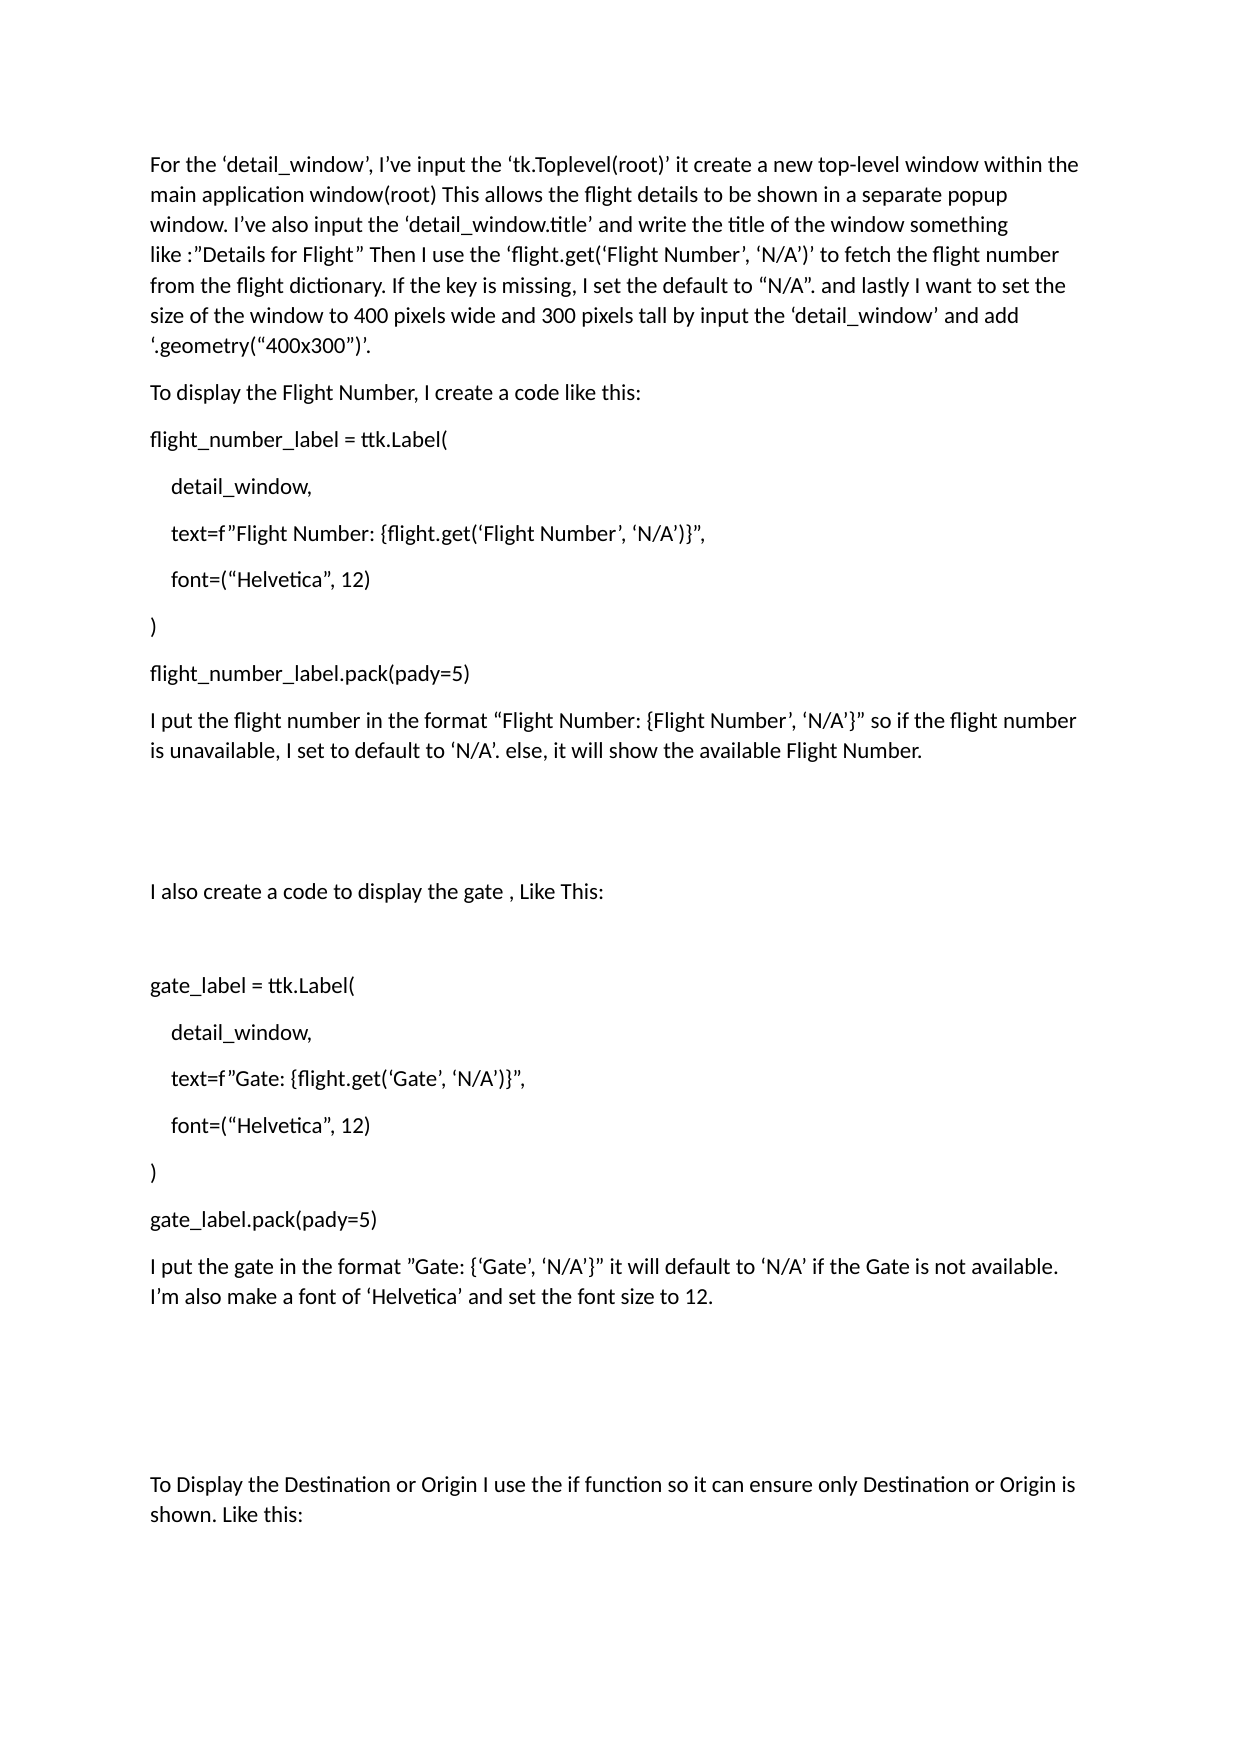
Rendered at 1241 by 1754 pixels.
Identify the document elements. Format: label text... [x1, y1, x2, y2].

text ) [150, 1158, 1090, 1186]
text To Display the Destination or Origin I use the if function so it can ensure only Destination or Origin is shown. Like this: [150, 1470, 1090, 1528]
text ) [150, 612, 1090, 641]
text flight_number_label = ttk.Label( [150, 425, 1090, 453]
text To display the Flight Number, I create a code like this: [150, 378, 1090, 406]
text For the ‘detail_window’, I’ve input the ‘tk.Toplevel(root)’ it create a new top-level window within the main application window(root) This allows the flight details to be shown in a separate popup window. I’ve also input the ‘detail_window.title’ and write the title of the window something like :”Details for Flight” Then I use the ‘flight.get(‘Flight Number’, ‘N/A’)’ to fetch the flight number from the flight dictionary. If the key is missing, I set the default to “N/A”. and lastly I want to set the size of the window to 400 pixels wide and 300 pixels tall by input the ‘detail_window’ and add ‘.geometry(“400x300”)’. [150, 150, 1090, 359]
text detail_window, [150, 1018, 1090, 1046]
text I also create a code to display the gate , Like This: [150, 877, 1090, 905]
text I put the flight number in the format “Flight Number: {Flight Number’, ‘N/A’}” so if the flight number is unavailable, I set to default to ‘N/A’. else, it will show the available Flight Number. [150, 706, 1090, 764]
text gate_label.pack(pady=5) [150, 1205, 1090, 1233]
text font=(“Helvetica”, 12) [150, 1111, 1090, 1139]
text flight_number_label.pack(pady=5) [150, 659, 1090, 687]
text text=f”Gate: {flight.get(‘Gate’, ‘N/A’)}”, [150, 1064, 1090, 1093]
text I put the gate in the format ”Gate: {‘Gate’, ‘N/A’}” it will default to ‘N/A’ if the Gate is not available. I’m also make a font of ‘Helvetica’ and set the font size to 12. [150, 1252, 1090, 1310]
text gate_label = ttk.Label( [150, 971, 1090, 999]
text detail_window, [150, 472, 1090, 500]
text font=(“Helvetica”, 12) [150, 566, 1090, 594]
text text=f”Flight Number: {flight.get(‘Flight Number’, ‘N/A’)}”, [150, 519, 1090, 547]
